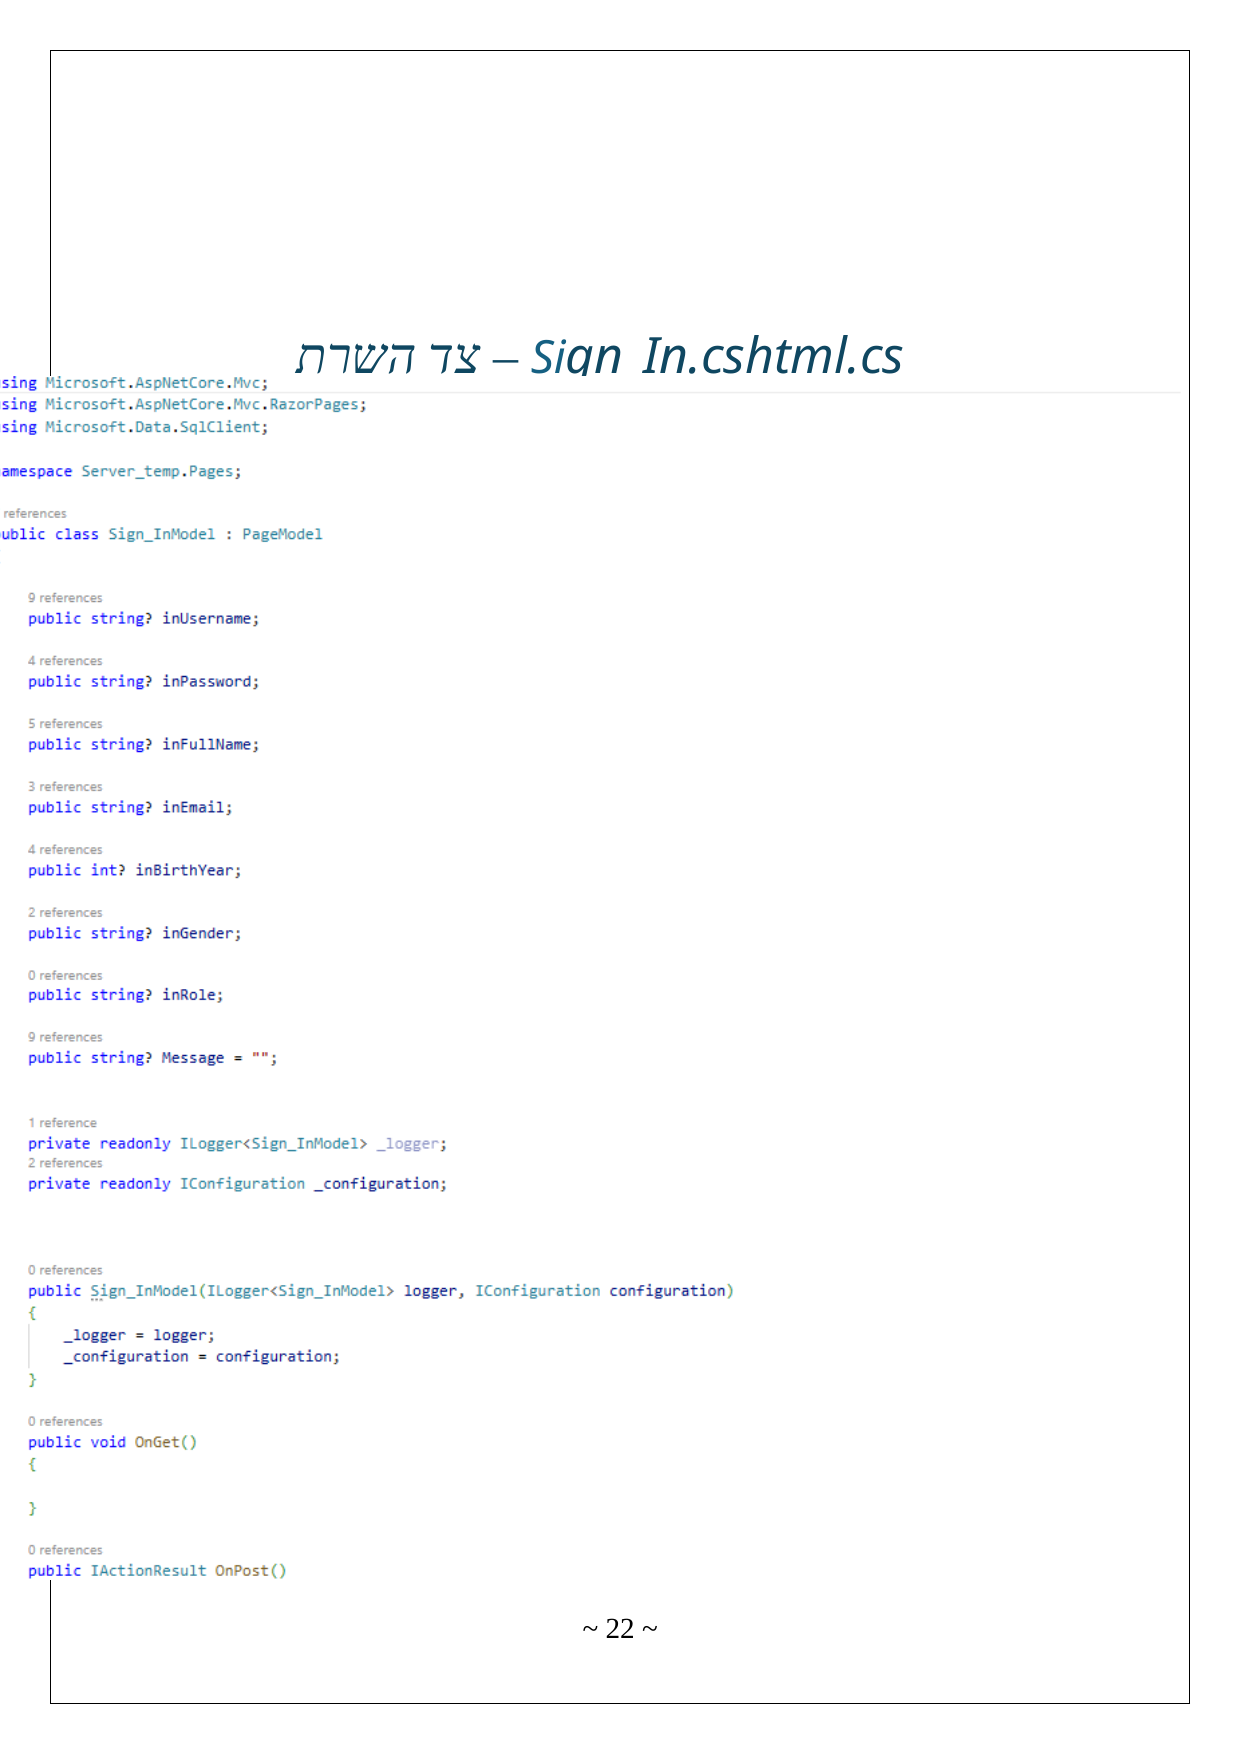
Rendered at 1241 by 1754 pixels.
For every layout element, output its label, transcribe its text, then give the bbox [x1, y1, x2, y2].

text Sign_In.cshtml.cs – צד השרת [187, 320, 1015, 376]
picture [0, 376, 1181, 1580]
